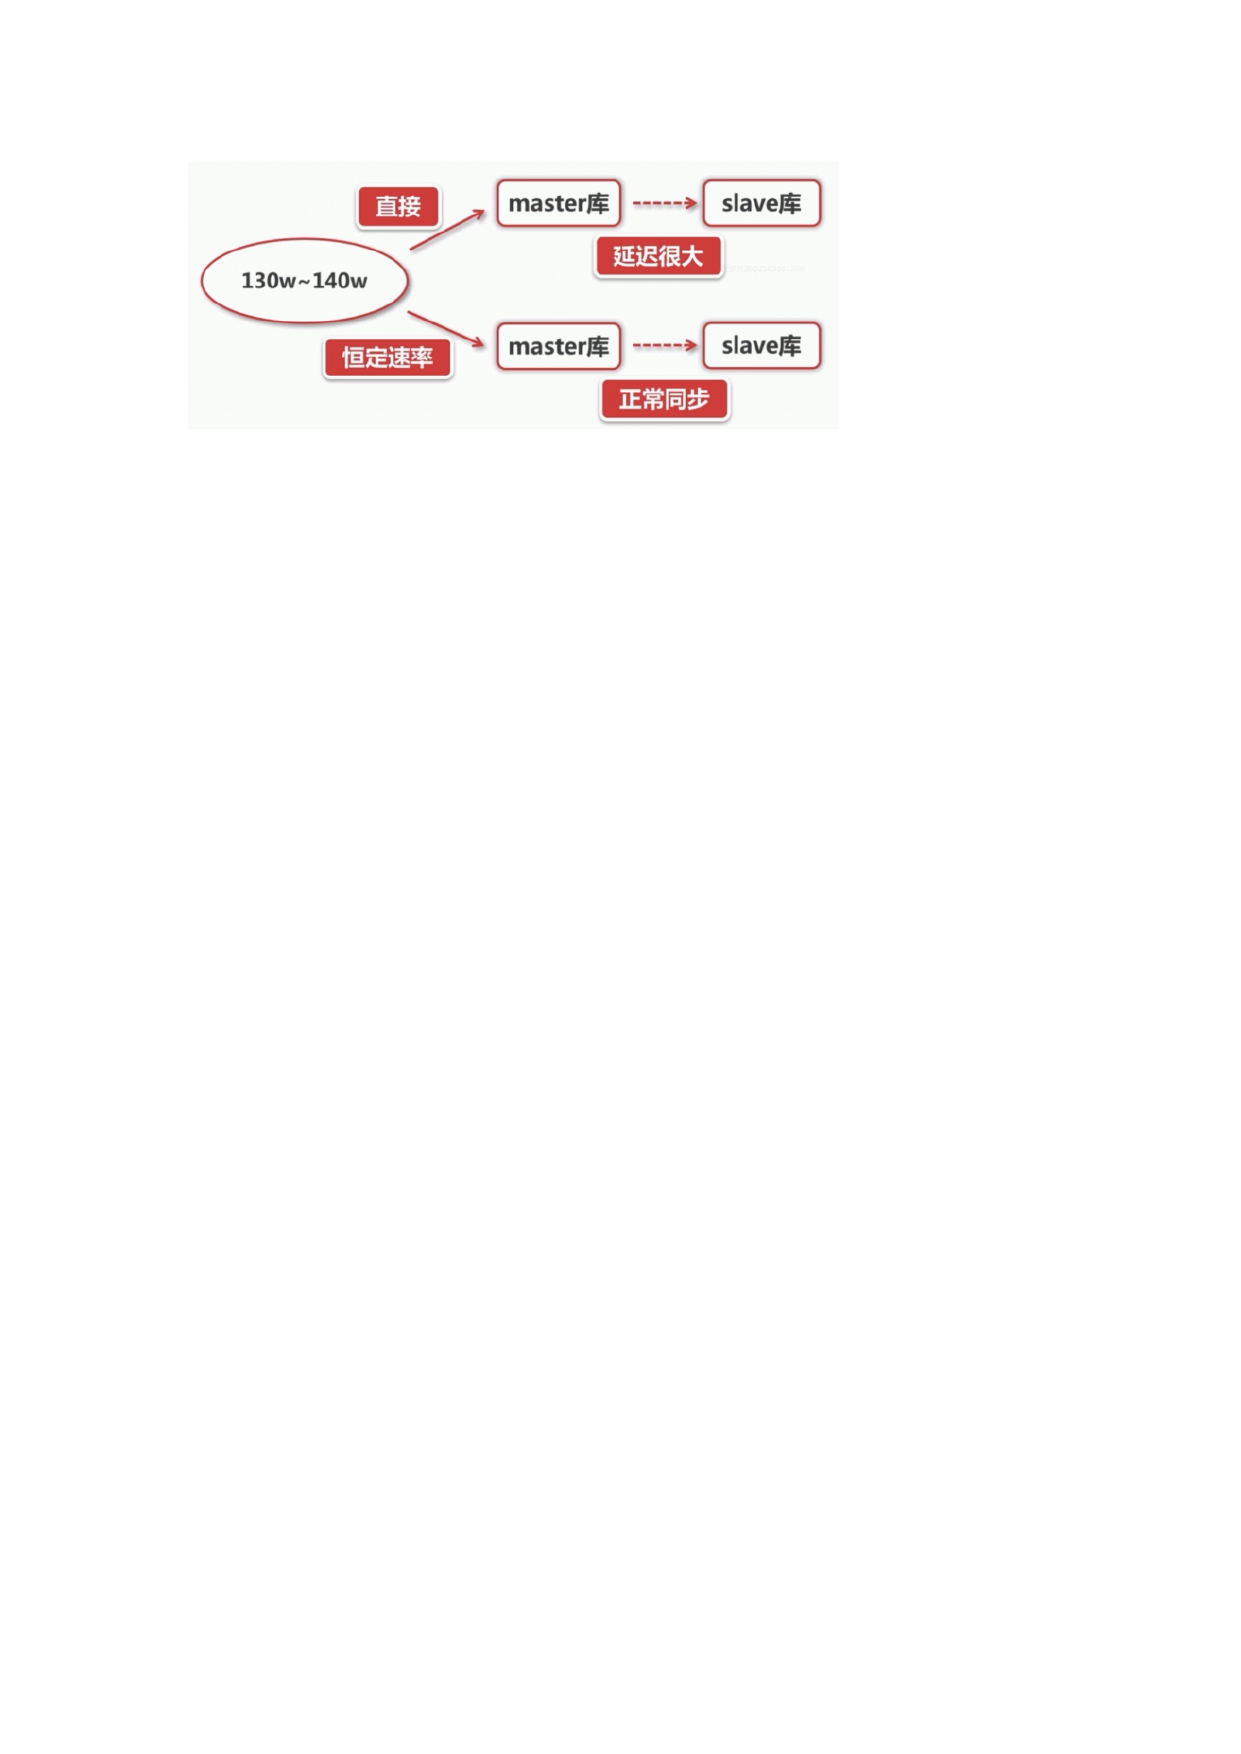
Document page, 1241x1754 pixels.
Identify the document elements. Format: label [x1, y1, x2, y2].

picture [187, 162, 840, 429]
